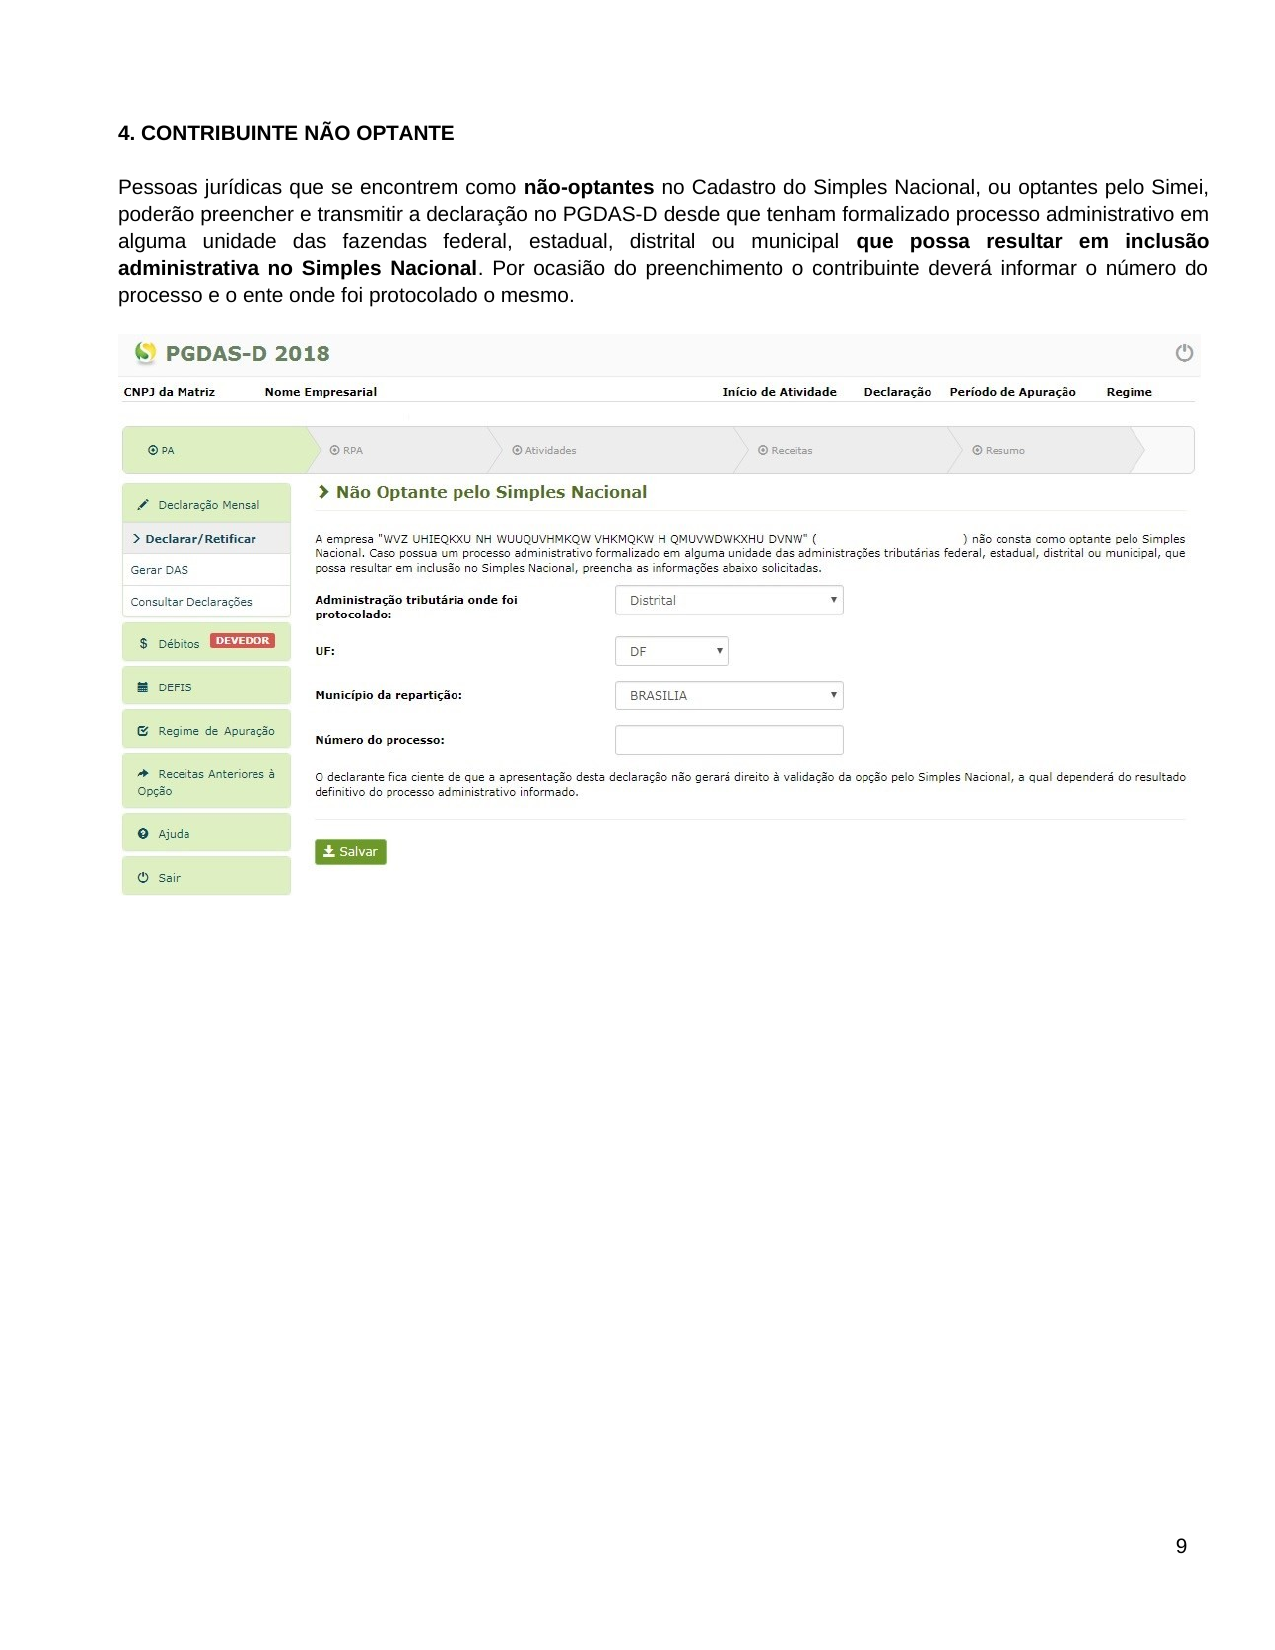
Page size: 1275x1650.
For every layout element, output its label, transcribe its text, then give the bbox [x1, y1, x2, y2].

text Pessoas jurídicas que se encontrem como não-optantes no Cadastro do Simples Nacional, ou optantes pelo Simei, poderão preencher e transmitir a declaração no PGDAS-D desde que tenham formalizado processo administrativo em alguma unidade das fazendas federal, estadual, distrital ou municipal que possa resultar em inclusão administrativa no Simples Nacional. Por ocasião do preenchimento o contribuinte deverá informar o número do processo e o ente onde foi protocolado o mesmo. [118, 175, 1210, 307]
picture [118, 334, 1202, 896]
subtitle CONTRIBUINTE NÃO OPTANTE [118, 121, 1227, 145]
